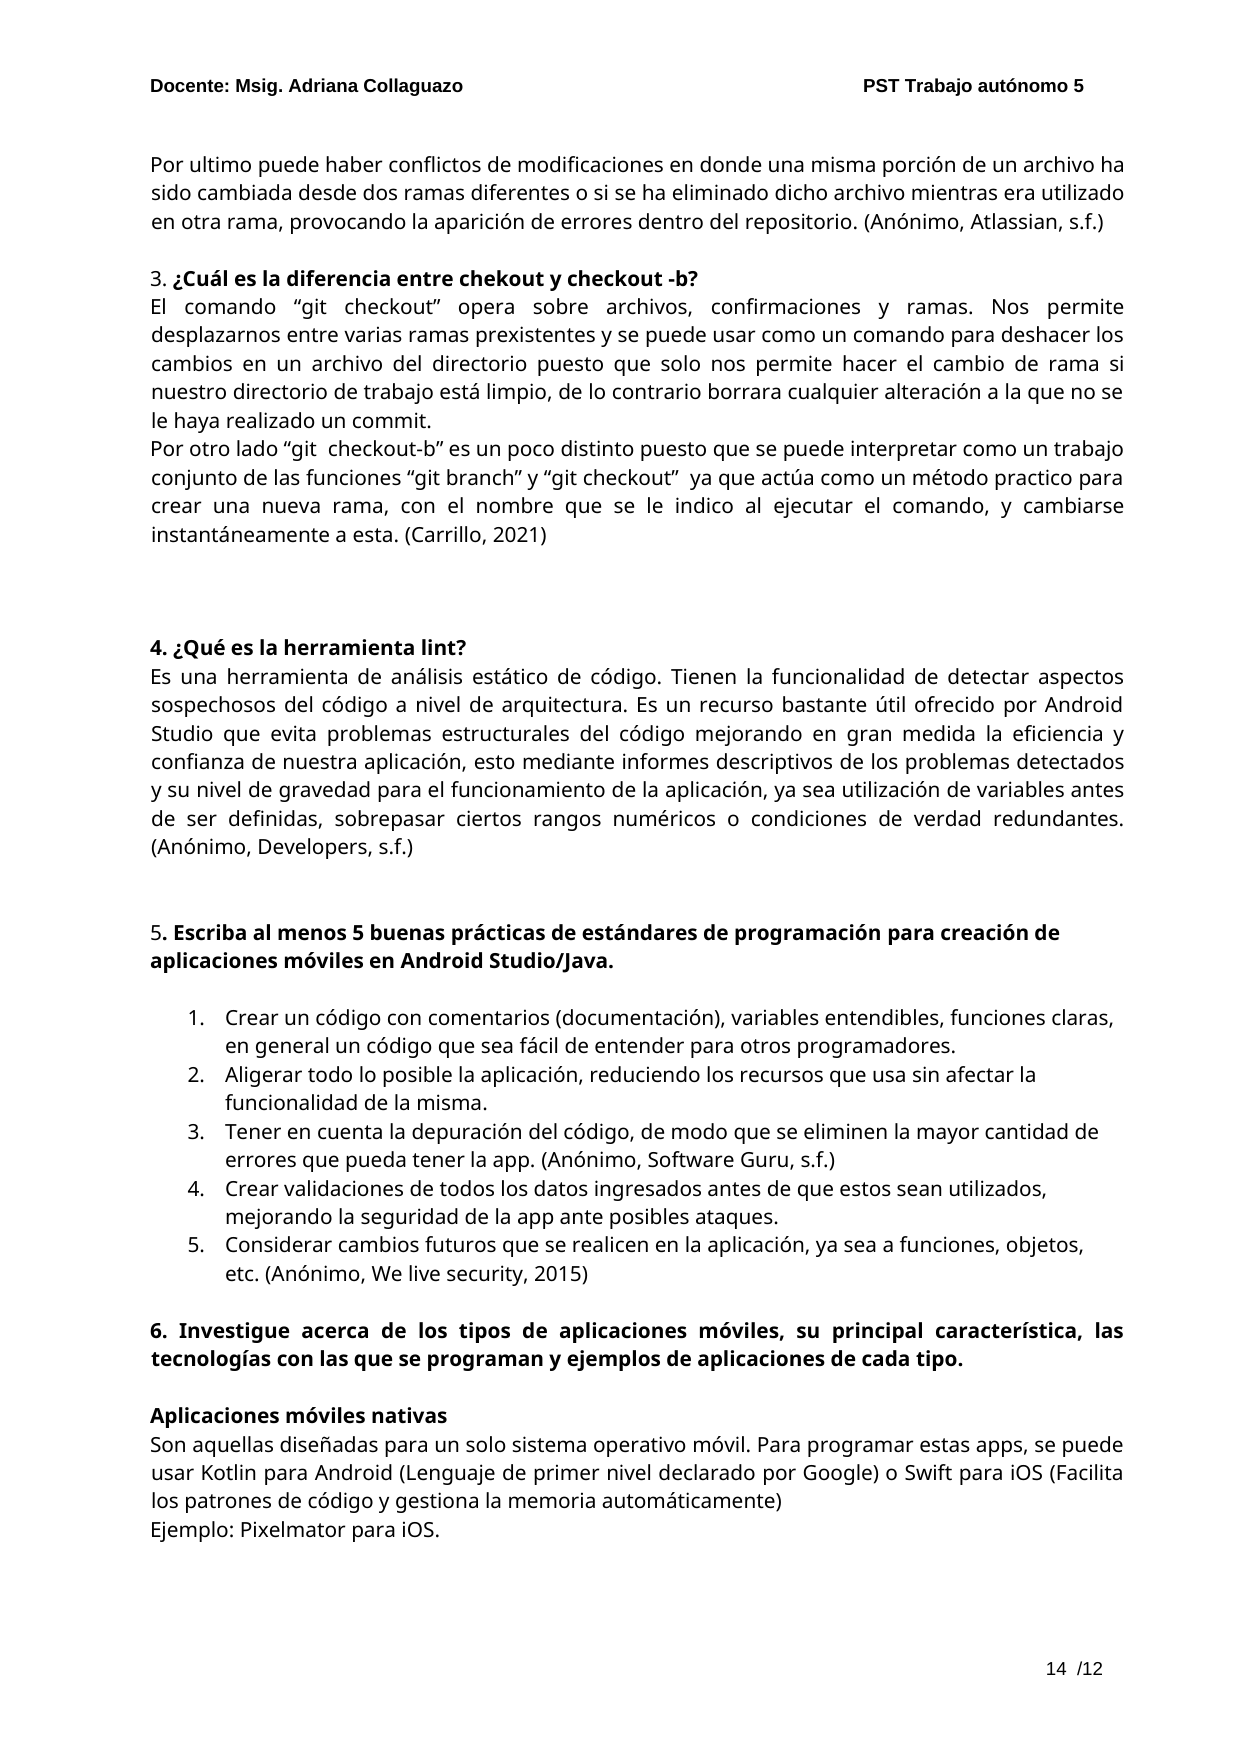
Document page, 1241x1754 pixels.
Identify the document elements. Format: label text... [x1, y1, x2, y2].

list Crear un código con comentarios (documentación), variables entendibles, funciones claras, en general un código que sea fácil de entender para otros programadores. [187, 1003, 1124, 1060]
text 5. Escriba al menos 5 buenas prácticas de estándares de programación para creación de [150, 918, 1126, 946]
text Por ultimo puede haber conflictos de modificaciones en donde una misma porción de un archivo ha sido cambiada desde dos ramas diferentes o si se ha eliminado dicho archivo mientras era utilizado en otra rama, provocando la aparición de errores dentro del repositorio. [150, 150, 1126, 235]
text Aplicaciones móviles nativas [150, 1401, 1126, 1430]
text 4. ¿Qué es la herramienta lint? [150, 633, 1126, 662]
text El comando “git checkout” opera sobre archivos, confirmaciones y ramas. Nos permite desplazarnos entre varias ramas prexistentes y se puede usar como un comando para deshacer los cambios en un archivo del directorio puesto que solo nos permite hacer el cambio de rama si nuestro directorio de trabajo está limpio, de lo contrario borrara cualquier alteración a la que no se le haya realizado un commit. [150, 292, 1126, 434]
text Ejemplo: Pixelmator para iOS. [150, 1515, 1126, 1543]
list Crear validaciones de todos los datos ingresados antes de que estos sean utilizados, mejorando la seguridad de la app ante posibles ataques. [187, 1174, 1124, 1231]
list Aligerar todo lo posible la aplicación, reduciendo los recursos que usa sin afectar la funcionalidad de la misma. [187, 1060, 1124, 1117]
text Es una herramienta de análisis estático de código. Tienen la funcionalidad de detectar aspectos sospechosos del código a nivel de arquitectura. Es un recurso bastante útil ofrecido por Android Studio que evita problemas estructurales del código mejorando en gran medida la eficiencia y confianza de nuestra aplicación, esto mediante informes descriptivos de los problemas detectados y su nivel de gravedad para el funcionamiento de la aplicación, ya sea utilización de variables antes de ser definidas, sobrepasar ciertos rangos numéricos o condiciones de verdad redundantes. [150, 662, 1126, 861]
text Por otro lado “git checkout-b” es un poco distinto puesto que se puede interpretar como un trabajo conjunto de las funciones “git branch” y “git checkout” ya que actúa como un método practico para crear una nueva rama, con el nombre que se le indico al ejecutar el comando, y cambiarse instantáneamente a esta. [150, 434, 1126, 548]
list Considerar cambios futuros que se realicen en la aplicación, ya sea a funciones, objetos, etc. [187, 1231, 1124, 1287]
text 6. Investigue acerca de los tipos de aplicaciones móviles, su principal característica, las tecnologías con las que se programan y ejemplos de aplicaciones de cada tipo. [150, 1316, 1126, 1373]
text aplicaciones móviles en Android Studio/Java. [150, 946, 1126, 975]
text Son aquellas diseñadas para un solo sistema operativo móvil. Para programar estas apps, se puede usar Kotlin para Android (Lenguaje de primer nivel declarado por Google) o Swift para iOS (Facilita los patrones de código y gestiona la memoria automáticamente) [150, 1430, 1126, 1515]
list Tener en cuenta la depuración del código, de modo que se eliminen la mayor cantidad de errores que pueda tener la app. [187, 1117, 1124, 1174]
text 3. ¿Cuál es la diferencia entre chekout y checkout -b? [150, 264, 1126, 292]
